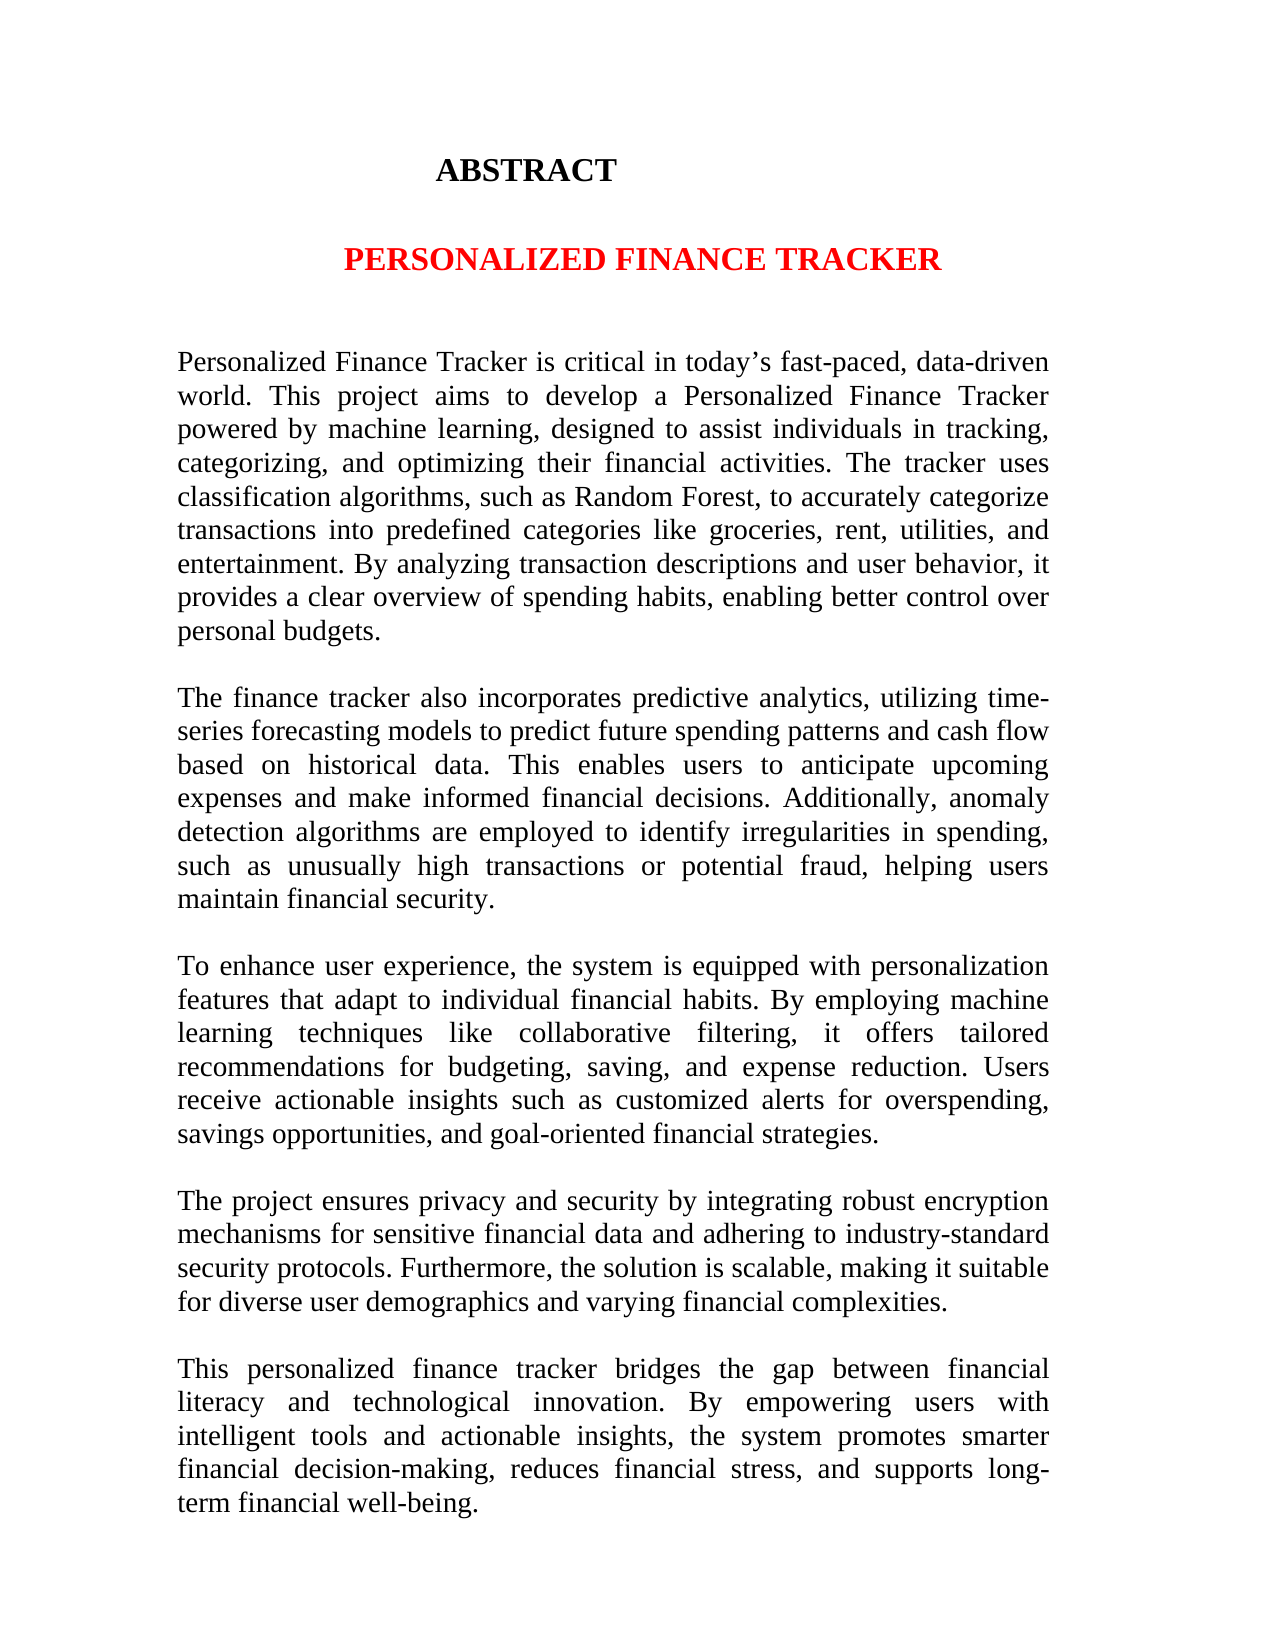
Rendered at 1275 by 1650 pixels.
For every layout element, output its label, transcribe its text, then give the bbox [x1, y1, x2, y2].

subtitle PERSONALIZED FINANCE TRACKER [177, 239, 997, 277]
text The finance tracker also incorporates predictive analytics, utilizing time-series forecasting models to predict future spending patterns and cash flow based on historical data. This enables users to anticipate upcoming expenses and make informed financial decisions. Additionally, anomaly detection algorithms are employed to identify irregularities in spending, such as unusually high transactions or potential fraud, helping users maintain financial security. [177, 680, 1050, 915]
subtitle ABSTRACT [177, 150, 997, 188]
text The project ensures privacy and security by integrating robust encryption mechanisms for sensitive financial data and adhering to industry-standard security protocols. Furthermore, the solution is scalable, making it suitable for diverse user demographics and varying financial complexities. [177, 1183, 1050, 1317]
text This personalized finance tracker bridges the gap between financial literacy and technological innovation. By empowering users with intelligent tools and actionable insights, the system promotes smarter financial decision-making, reduces financial stress, and supports long-term financial well-being. [177, 1351, 1050, 1518]
text Personalized Finance Tracker is critical in today’s fast-paced, data-driven world. This project aims to develop a Personalized Finance Tracker powered by machine learning, designed to assist individuals in tracking, categorizing, and optimizing their financial activities. The tracker uses classification algorithms, such as Random Forest, to accurately categorize transactions into predefined categories like groceries, rent, utilities, and entertainment. By analyzing transaction descriptions and user behavior, it provides a clear overview of spending habits, enabling better control over personal budgets. [177, 344, 1050, 646]
text To enhance user experience, the system is equipped with personalization features that adapt to individual financial habits. By employing machine learning techniques like collaborative filtering, it offers tailored recommendations for budgeting, saving, and expense reduction. Users receive actionable insights such as customized alerts for overspending, savings opportunities, and goal-oriented financial strategies. [177, 948, 1050, 1149]
